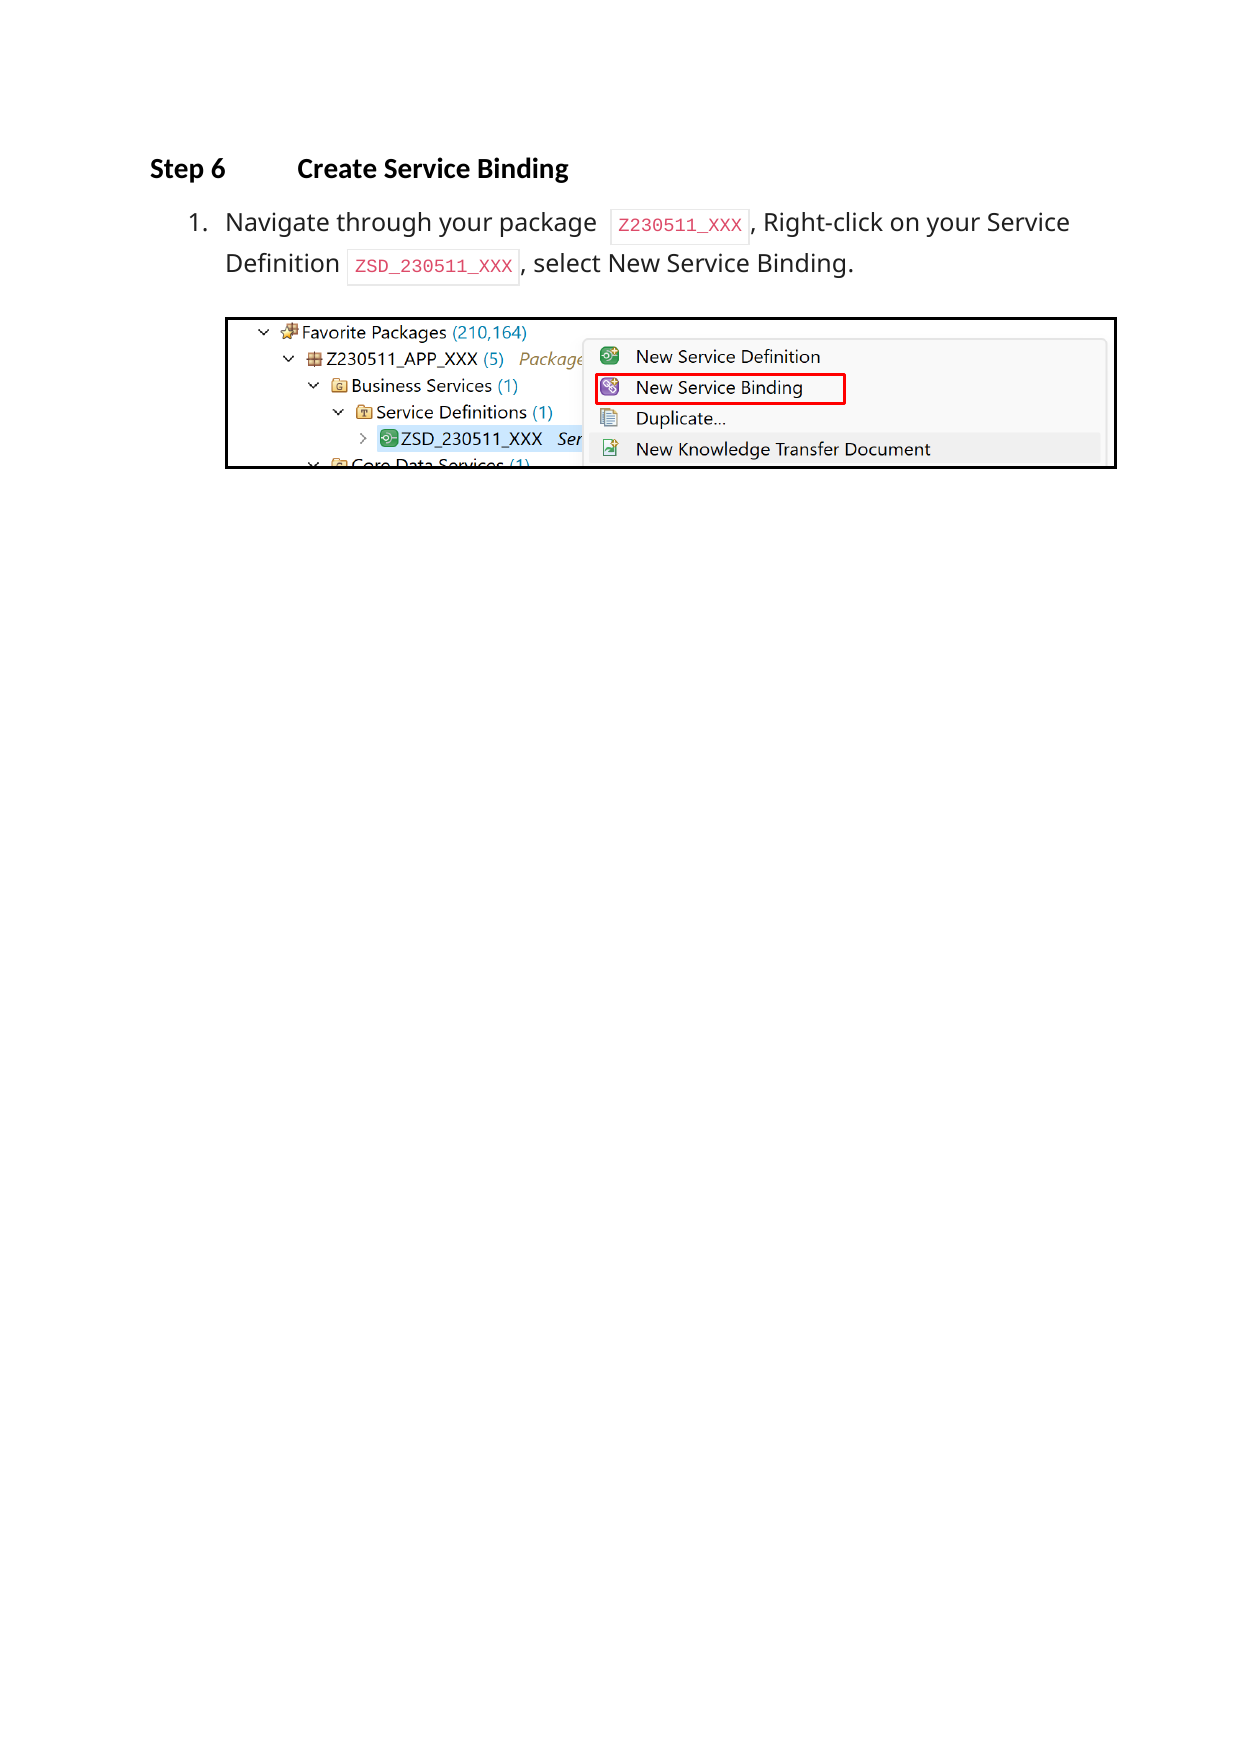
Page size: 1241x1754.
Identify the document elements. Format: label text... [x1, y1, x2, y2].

list Navigate through your package Z230511_XXX, Right-click on your Service Definition ZSD_230511_XXX, select New Service Binding. [187, 205, 1090, 286]
text Step 6 Create Service Binding [150, 150, 1090, 186]
picture [228, 320, 1114, 466]
